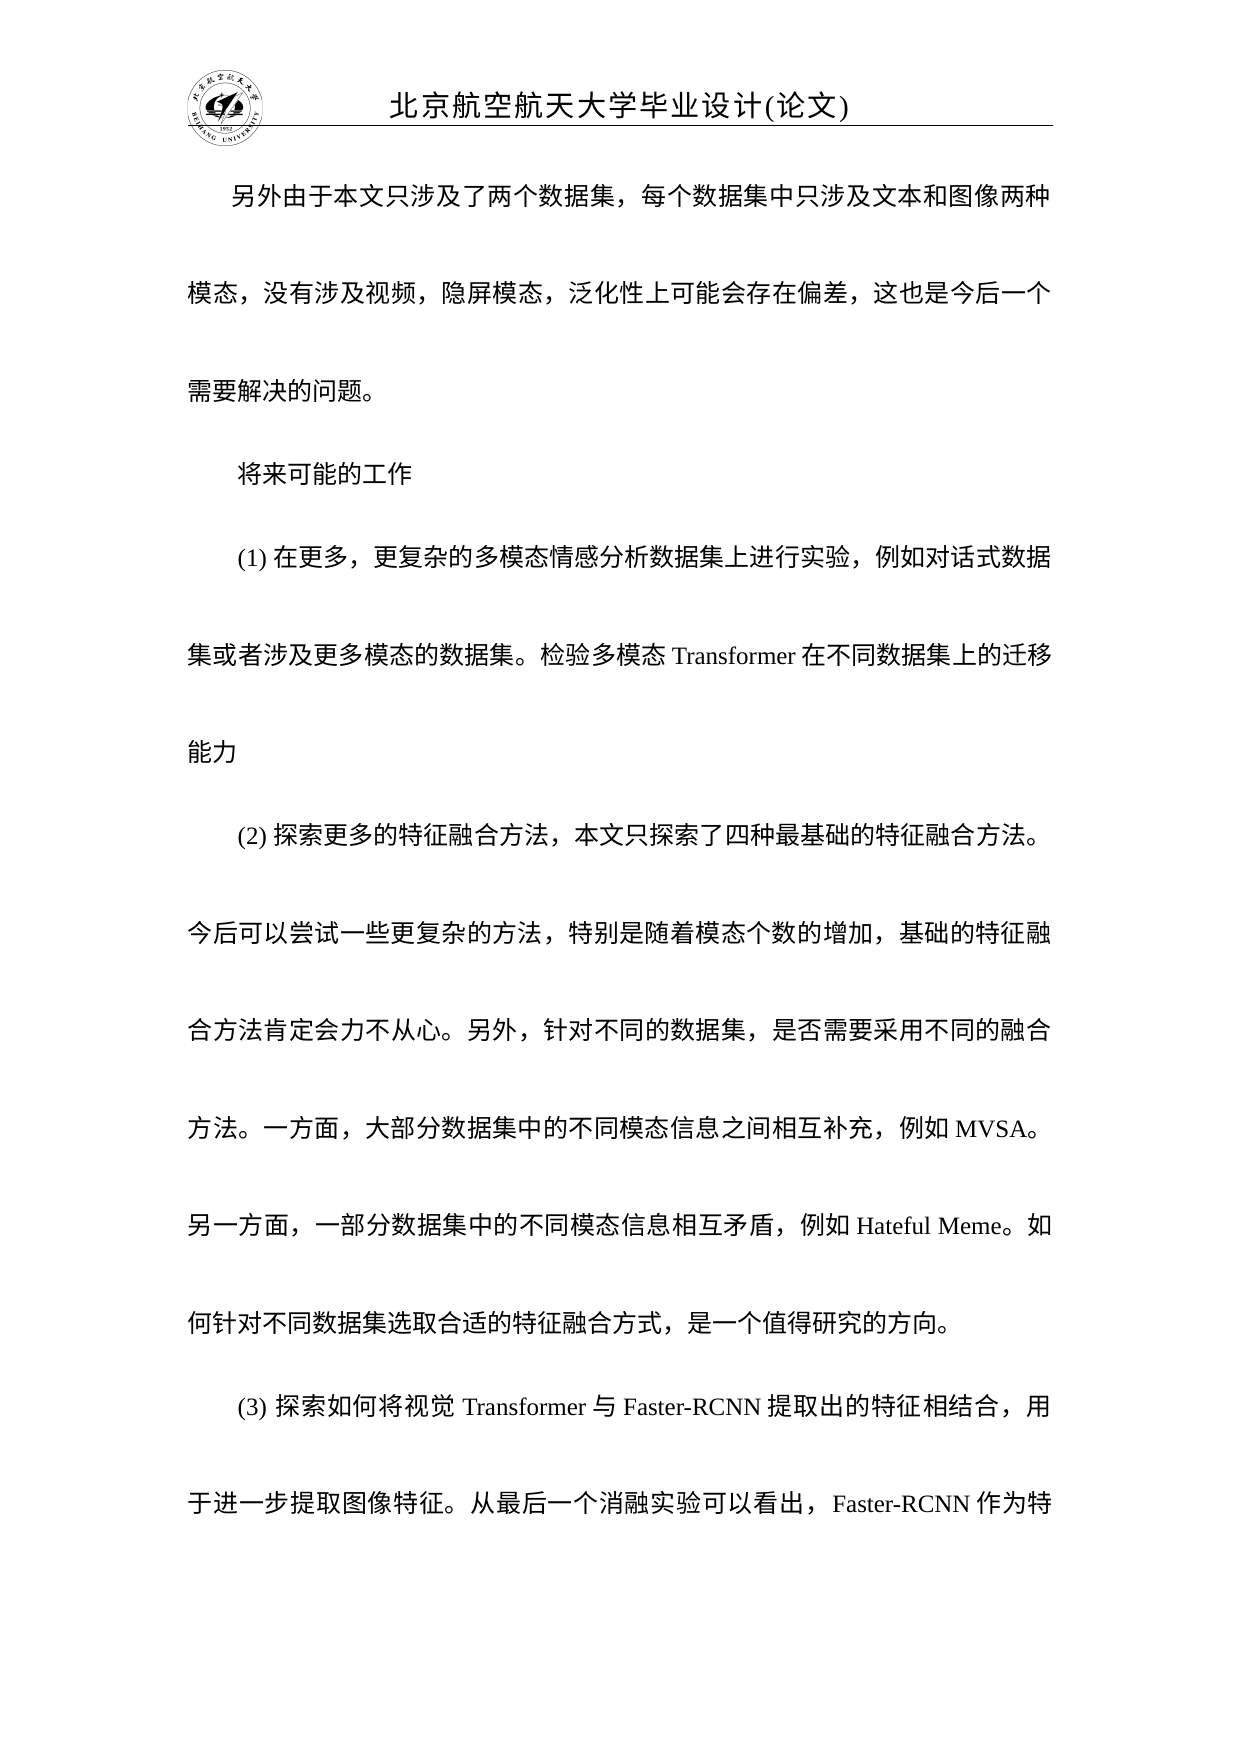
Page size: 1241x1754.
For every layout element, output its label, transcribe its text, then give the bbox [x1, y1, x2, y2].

text 另外由于本文只涉及了两个数据集，每个数据集中只涉及文本和图像两种模态，没有涉及视频，隐屏模态，泛化性上可能会存在偏差，这也是今后一个需要解决的问题。 [187, 162, 1053, 422]
text 将来可能的工作 [187, 440, 1053, 505]
text (1) 在更多，更复杂的多模态情感分析数据集上进行实验，例如对话式数据集或者涉及更多模态的数据集。检验多模态Transformer在不同数据集上的迁移能力 [187, 523, 1053, 783]
picture [187, 70, 263, 146]
text (2) 探索更多的特征融合方法，本文只探索了四种最基础的特征融合方法。今后可以尝试一些更复杂的方法，特别是随着模态个数的增加，基础的特征融合方法肯定会力不从心。另外，针对不同的数据集，是否需要采用不同的融合方法。一方面，大部分数据集中的不同模态信息之间相互补充，例如MVSA。另一方面，一部分数据集中的不同模态信息相互矛盾，例如Hateful Meme。如何针对不同数据集选取合适的特征融合方式，是一个值得研究的方向。 [187, 801, 1053, 1354]
